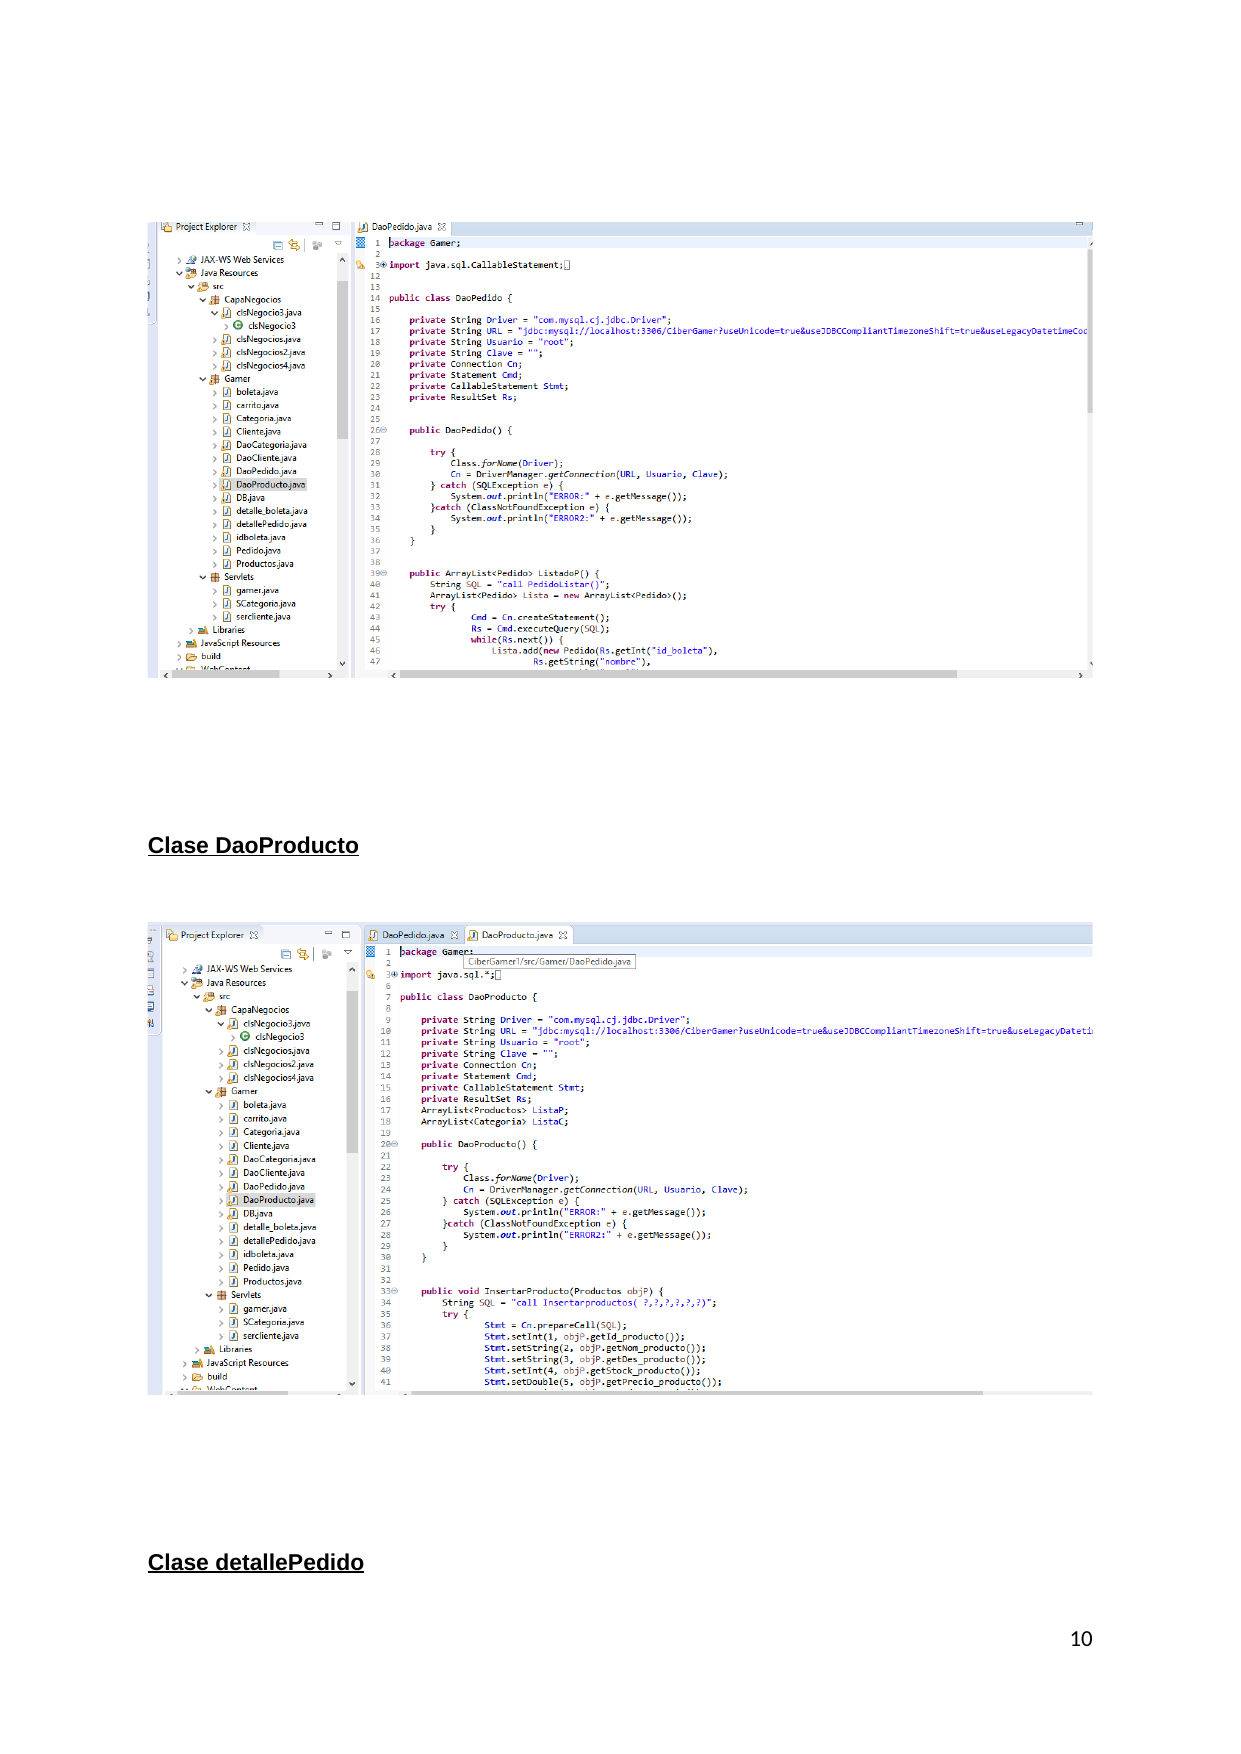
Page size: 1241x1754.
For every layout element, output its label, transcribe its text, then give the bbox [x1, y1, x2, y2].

text Clase DaoProducto [148, 832, 1092, 858]
picture [147, 922, 1093, 1395]
picture [147, 222, 1093, 678]
text Clase detallePedido [148, 1549, 1092, 1575]
